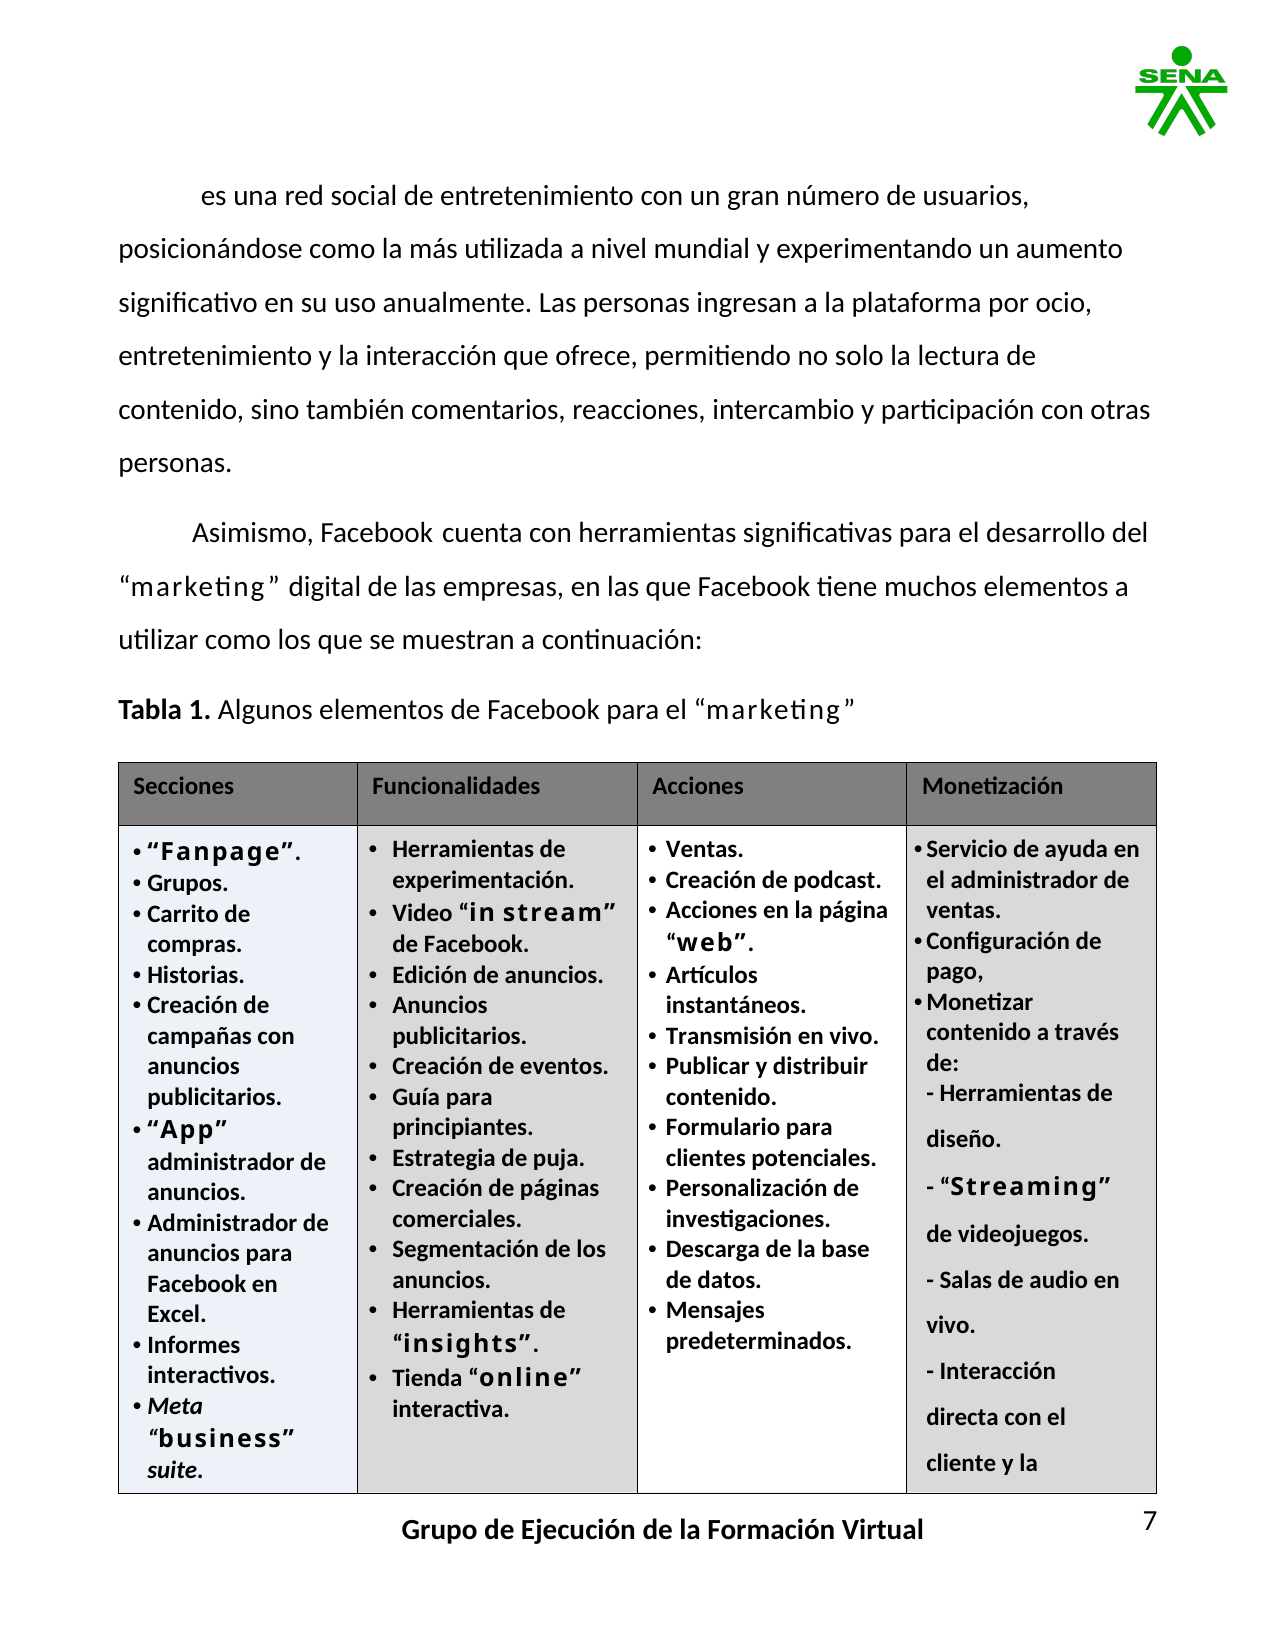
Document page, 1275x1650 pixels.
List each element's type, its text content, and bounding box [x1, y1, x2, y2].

table_header Secciones [119, 763, 357, 825]
table_header Monetización [907, 763, 1156, 825]
table_header Acciones [638, 763, 906, 825]
picture [1135, 46, 1228, 136]
text es una red social de entretenimiento con un gran número de usuarios, posicionándose como la más utilizada a nivel mundial y experimentando un aumento significativo en su uso anualmente. Las personas ingresan a la plataforma por ocio, entretenimiento y la interacción que ofrece, permitiendo no solo la lectura de contenido, sino también comentarios, reacciones, intercambio y participación con otras personas. [118, 177, 1157, 480]
text Tabla 1. Algunos elementos de Facebook para el “marketing” [118, 691, 1157, 727]
table_header Funcionalidades [358, 763, 637, 825]
text Asimismo, Facebook cuenta con herramientas significativas para el desarrollo del “marketing” digital de las empresas, en las que Facebook tiene muchos elementos a utilizar como los que se muestran a continuación: [118, 514, 1157, 657]
